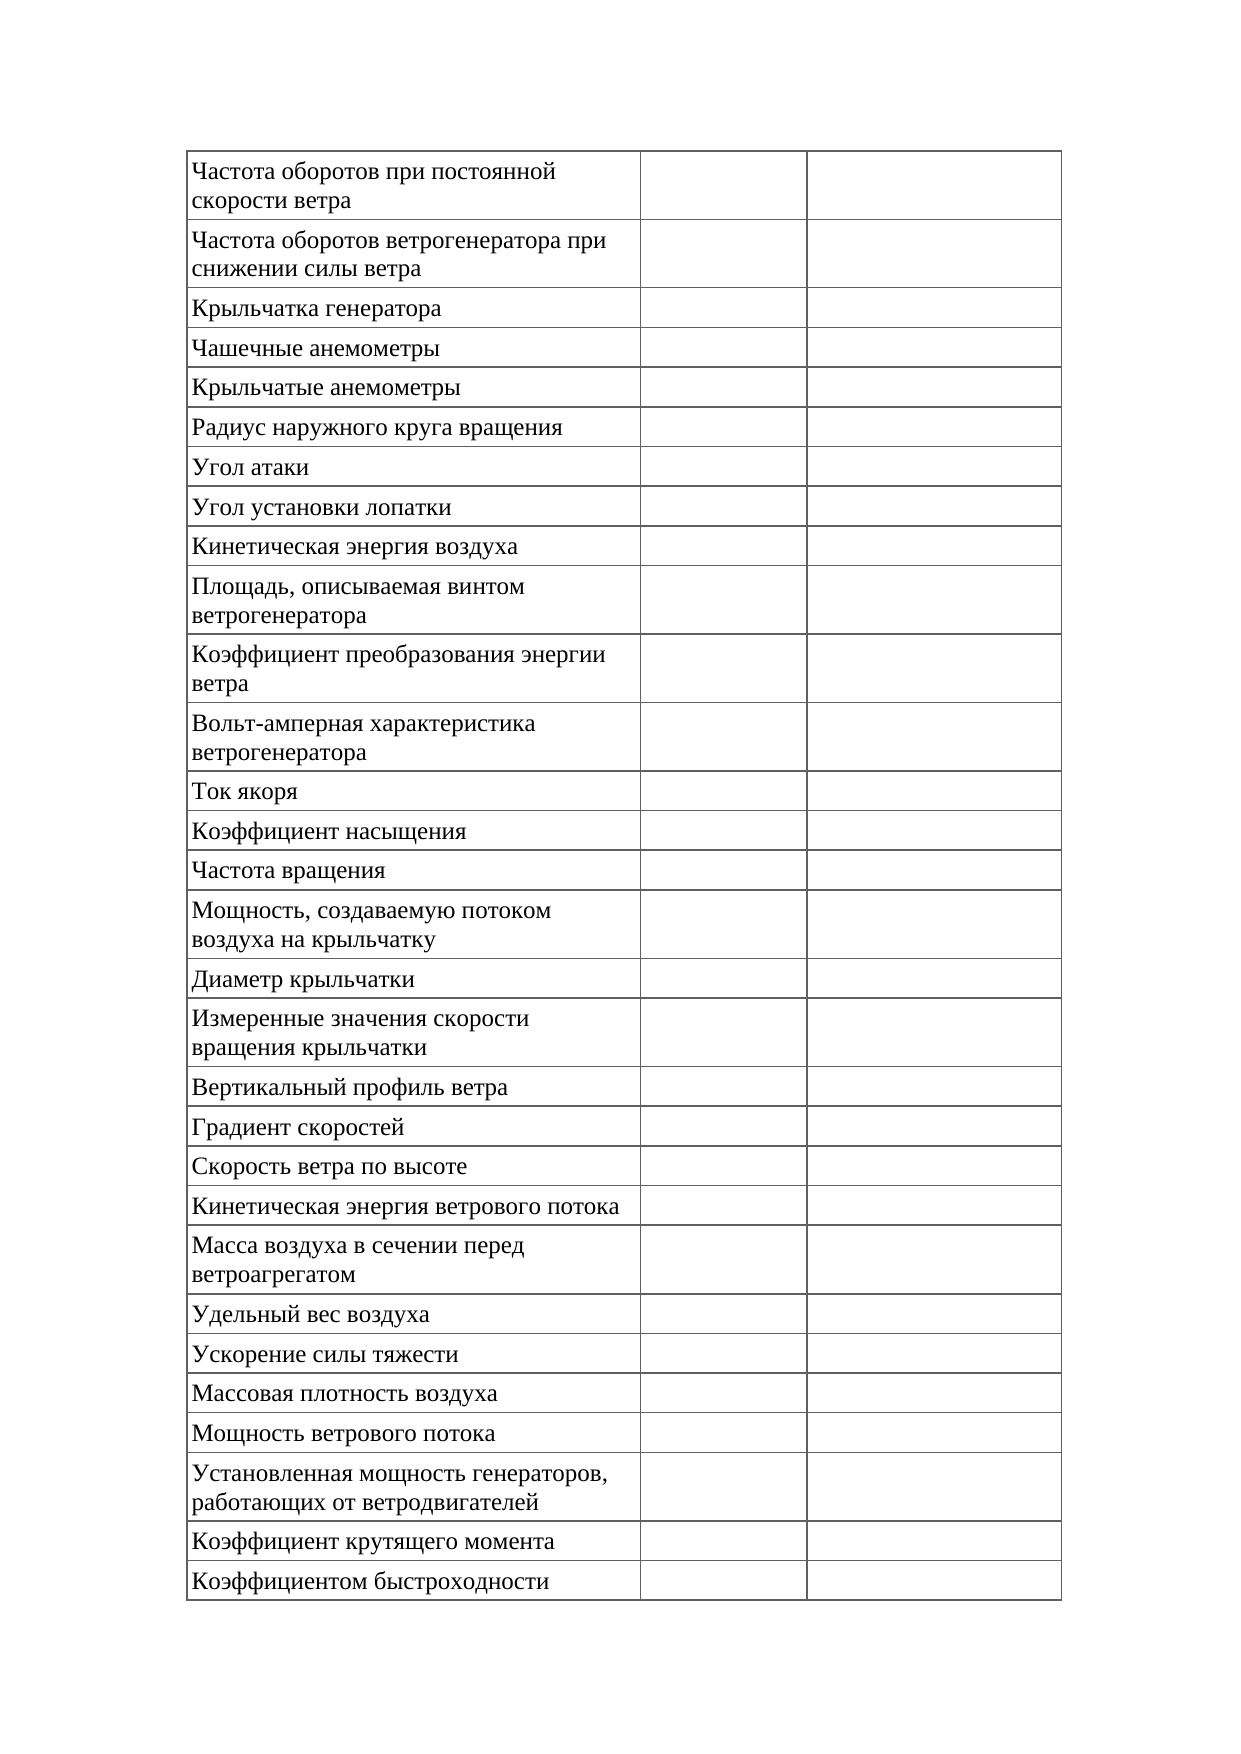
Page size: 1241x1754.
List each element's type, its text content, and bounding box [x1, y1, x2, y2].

table_cell [641, 368, 806, 406]
table_cell [641, 152, 806, 218]
table_cell [808, 811, 1061, 849]
table_cell Скорость ветра по высоте [188, 1147, 640, 1185]
table_cell [808, 1453, 1061, 1520]
table_cell [641, 566, 806, 633]
table_cell [808, 566, 1061, 633]
table_cell [808, 772, 1061, 810]
table_cell Ток якоря [188, 772, 640, 810]
table_cell Частота вращения [188, 851, 640, 889]
table_cell [641, 1413, 806, 1452]
table_cell Вольт-амперная характеристика ветрогенератора [188, 703, 640, 770]
table_cell [808, 1067, 1061, 1105]
table_cell [808, 1107, 1061, 1145]
table_cell [641, 851, 806, 889]
table_cell [641, 1453, 806, 1520]
table_cell Измеренные значения скорости вращения крыльчатки [188, 999, 640, 1066]
table_cell [808, 891, 1061, 957]
table_cell [641, 328, 806, 366]
table_cell [641, 487, 806, 525]
table_cell [808, 487, 1061, 525]
table_cell [641, 703, 806, 770]
table_cell [641, 220, 806, 287]
table_cell [808, 703, 1061, 770]
table_cell [641, 1107, 806, 1145]
table_cell Коэффициент преобразования энергии ветра [188, 635, 640, 702]
table_cell Установленная мощность генераторов, работающих от ветродвигателей [188, 1453, 640, 1520]
table_cell [641, 1147, 806, 1185]
table_cell Коэффициент насыщения [188, 811, 640, 849]
table_cell [808, 999, 1061, 1066]
table_cell Частота оборотов ветрогенератора при снижении силы ветра [188, 220, 640, 287]
table_cell [808, 447, 1061, 485]
table_cell Диаметр крыльчатки [188, 959, 640, 997]
table_cell [641, 891, 806, 957]
table_cell Масса воздуха в сечении перед ветроагрегатом [188, 1226, 640, 1293]
table_cell [641, 635, 806, 702]
table_cell Частота оборотов при постоянной скорости ветра [188, 152, 640, 218]
table_cell [808, 368, 1061, 406]
table_cell Удельный вес воздуха [188, 1295, 640, 1332]
table_cell [808, 1561, 1061, 1599]
table_cell [641, 1067, 806, 1105]
table_cell [808, 1413, 1061, 1452]
table_cell Градиент скоростей [188, 1107, 640, 1145]
table_cell Массовая плотность воздуха [188, 1374, 640, 1412]
table_cell [641, 1226, 806, 1293]
table_cell [808, 1226, 1061, 1293]
table_cell Крыльчатка генератора [188, 288, 640, 327]
table_cell [641, 1334, 806, 1372]
table_cell [808, 1374, 1061, 1412]
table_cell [188, 1561, 640, 1599]
table_cell [641, 447, 806, 485]
table_cell [808, 851, 1061, 889]
table_cell [808, 527, 1061, 565]
table_cell [641, 811, 806, 849]
table_cell [808, 1295, 1061, 1332]
table_cell Чашечные анемометры [188, 328, 640, 366]
table_cell Угол установки лопатки [188, 487, 640, 525]
table_cell [808, 408, 1061, 446]
table_cell [808, 220, 1061, 287]
table_cell Площадь, описываемая винтом ветрогенератора [188, 566, 640, 633]
table_cell [808, 328, 1061, 366]
table_cell Кинетическая энергия воздуха [188, 527, 640, 565]
table_cell [808, 1522, 1061, 1560]
table_cell Ускорение силы тяжести [188, 1334, 640, 1372]
table_cell [641, 1374, 806, 1412]
table_cell [808, 959, 1061, 997]
table_cell [808, 152, 1061, 218]
table_cell Крыльчатые анемометры [188, 368, 640, 406]
table_cell [641, 288, 806, 327]
table_cell [641, 959, 806, 997]
table_cell Мощность ветрового потока [188, 1413, 640, 1452]
table_cell [808, 1186, 1061, 1224]
table_cell [808, 635, 1061, 702]
table_cell [641, 999, 806, 1066]
table_cell Угол атаки [188, 447, 640, 485]
table_cell [641, 408, 806, 446]
table_cell [808, 1147, 1061, 1185]
table_cell Вертикальный профиль ветра [188, 1067, 640, 1105]
table_cell [641, 1295, 806, 1332]
table_cell Кинетическая энергия ветрового потока [188, 1186, 640, 1224]
table_cell Радиус наружного круга вращения [188, 408, 640, 446]
table_cell [641, 1561, 806, 1599]
table_cell [641, 772, 806, 810]
table_cell [808, 288, 1061, 327]
table_cell [641, 1186, 806, 1224]
table_cell [641, 1522, 806, 1560]
table_cell [641, 527, 806, 565]
table_cell Коэффициент крутящего момента [188, 1522, 640, 1560]
table_cell Мощность, создаваемую потоком воздуха на крыльчатку [188, 891, 640, 957]
table_cell [808, 1334, 1061, 1372]
